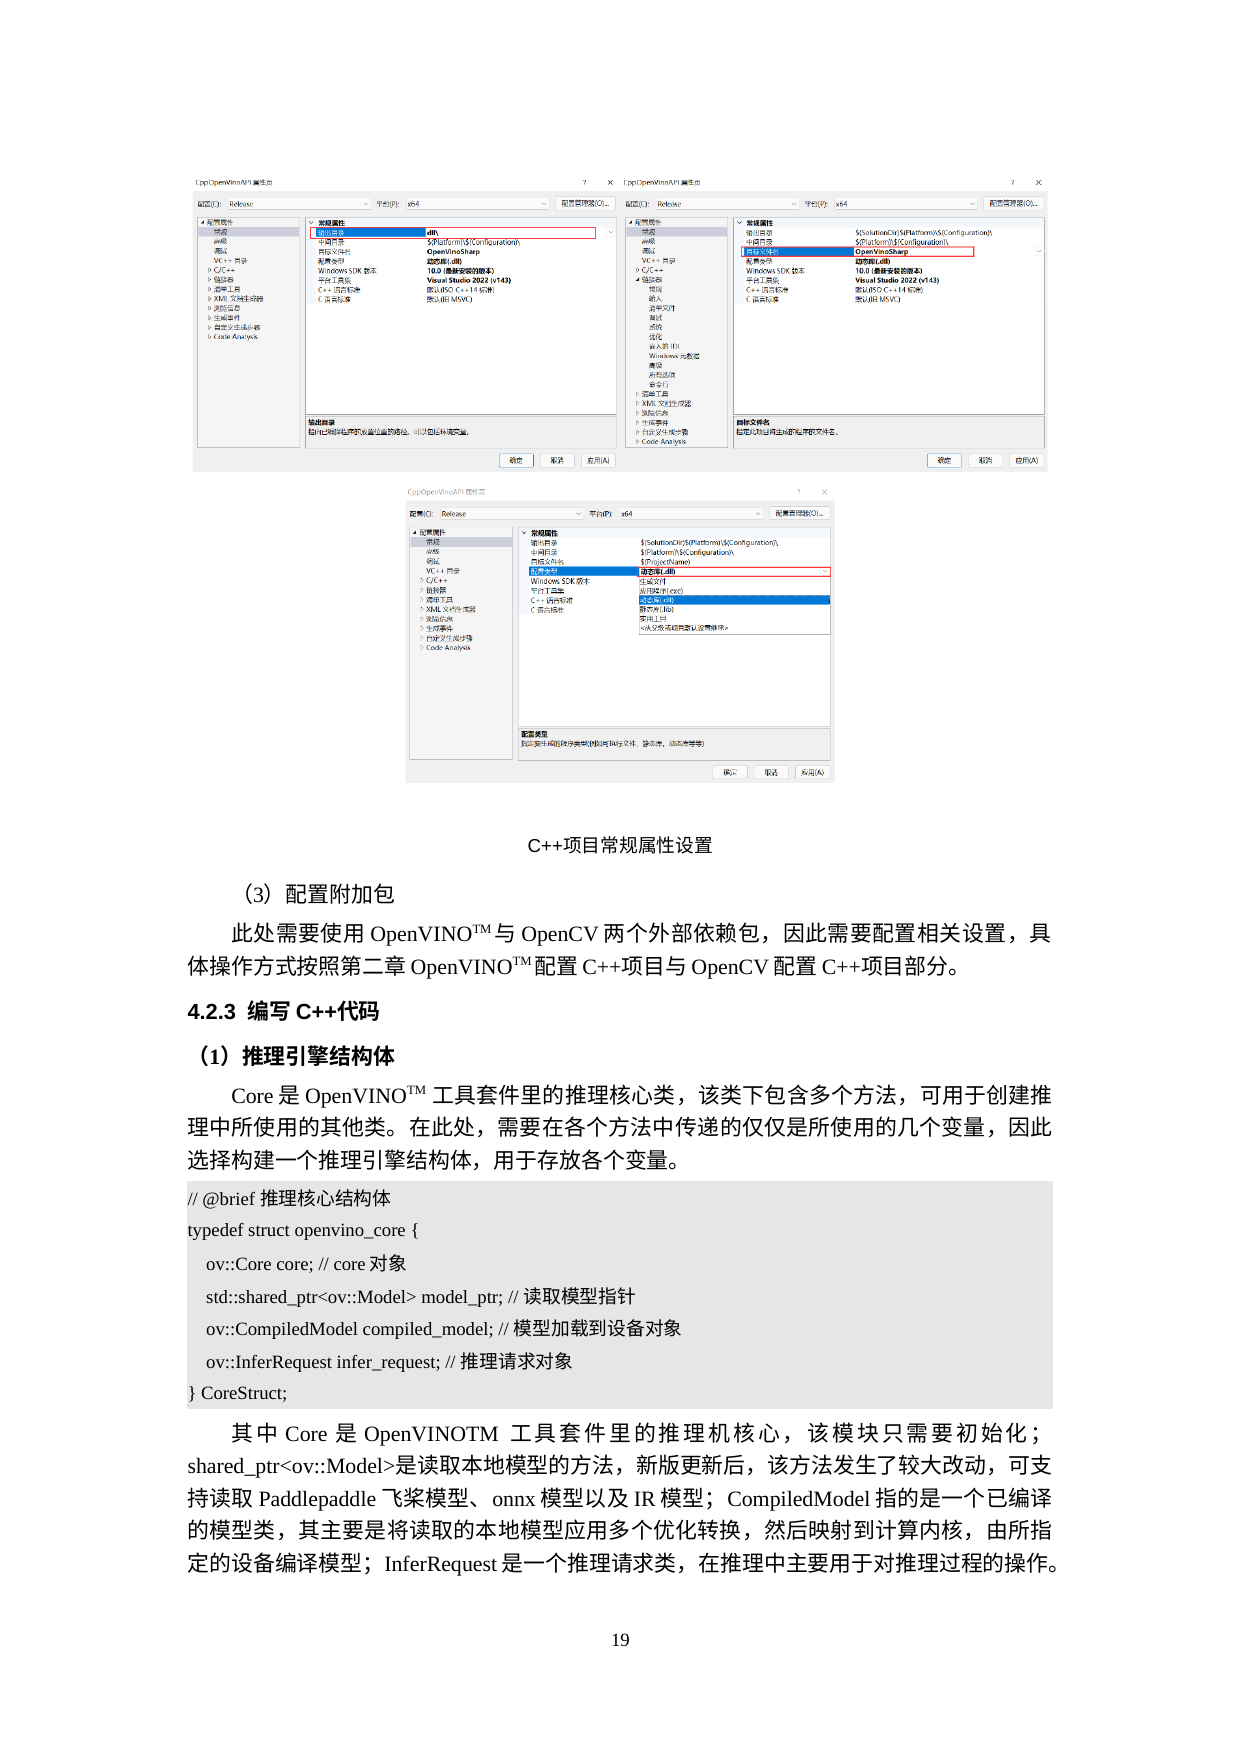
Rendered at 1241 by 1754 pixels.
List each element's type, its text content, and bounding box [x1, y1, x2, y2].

text // @brief 推理核心结构体 [187, 1181, 1053, 1214]
text 其中Core是OpenVINOTM 工具套件里的推理机核心，该模块只需要初始化； shared_ptr<ov::Model>是读取本地模型的方法，新版更新后，该方法发生了较大改动，可支持读取Paddlepaddle飞桨模型、onnx模型以及IR模型；CompiledModel指的是一个已编译的模型类，其主要是将读取的本地模型应用多个优化转换，然后映射到计算内核，由所指定的设备编译模型；InferRequest是一个推理请求类，在推理中主要用于对推理过程的操作。 [187, 1415, 1053, 1578]
text （1）推理引擎结构体 [187, 1038, 1053, 1071]
text ov::InferRequest infer_request; // 推理请求对象 [187, 1344, 1053, 1376]
subtitle 编写C++代码 [187, 993, 1053, 1026]
text Core是OpenVINOTM 工具套件里的推理核心类，该类下包含多个方法，可用于创建推理中所使用的其他类。在此处，需要在各个方法中传递的仅仅是所使用的几个变量，因此选择构建一个推理引擎结构体，用于存放各个变量。 [187, 1077, 1053, 1175]
text ov::Core core; // core对象 [187, 1246, 1053, 1279]
picture [405, 487, 835, 783]
text } CoreStruct; [187, 1376, 1053, 1409]
text （3）配置附加包 [187, 877, 1053, 909]
picture [192, 176, 1048, 472]
text ov::CompiledModel compiled_model; // 模型加载到设备对象 [187, 1311, 1053, 1344]
text typedef struct openvino_core { [187, 1214, 1053, 1246]
text 此处需要使用OpenVINOTM与OpenCV两个外部依赖包，因此需要配置相关设置，具体操作方式按照第二章OpenVINOTM配置C++项目与OpenCV配置C++项目部分。 [187, 916, 1053, 981]
text C++项目常规属性设置 [187, 828, 1053, 860]
text std::shared_ptr<ov::Model> model_ptr; // 读取模型指针 [187, 1279, 1053, 1311]
